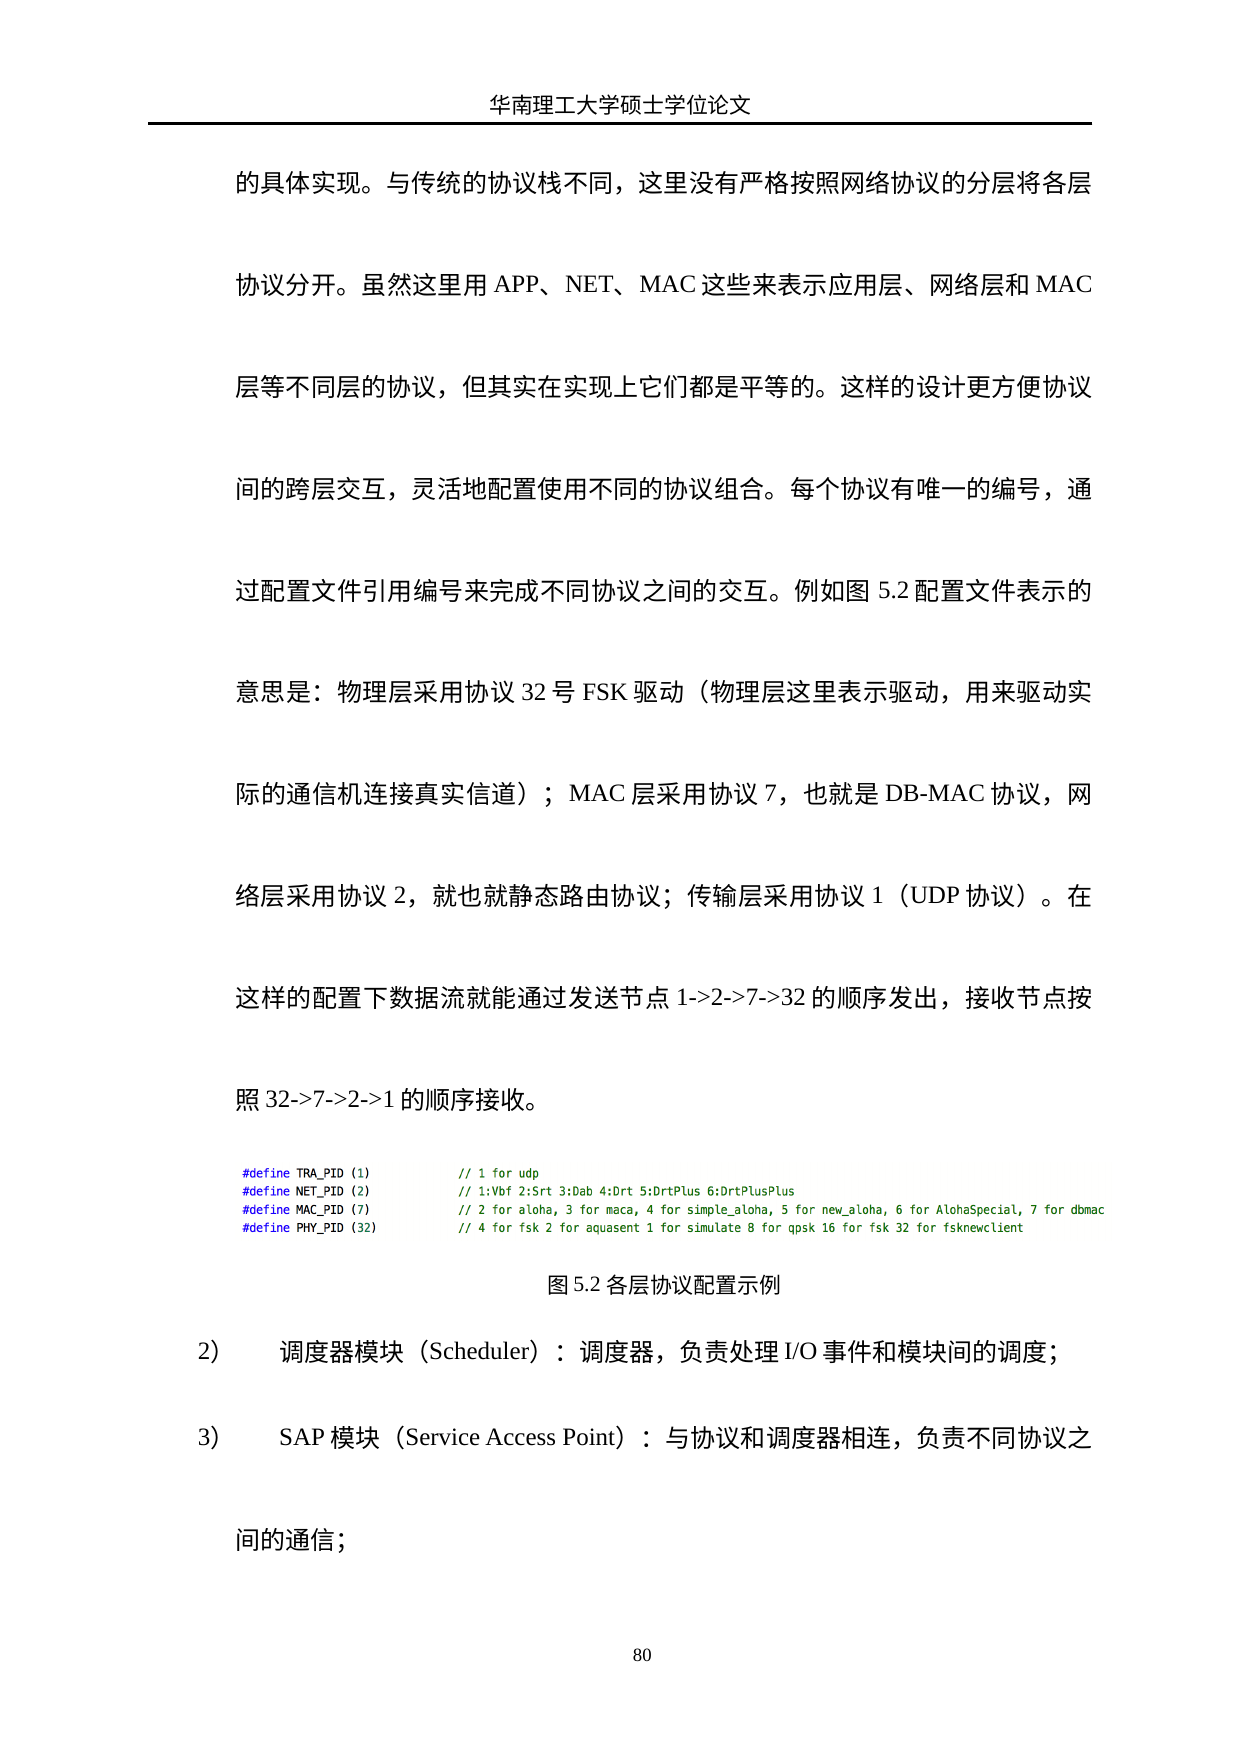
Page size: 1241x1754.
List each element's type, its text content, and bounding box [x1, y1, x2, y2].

list SAP模块（Service Access Point）：与协议和调度器相连，负责不同协议之间的通信； [198, 1403, 1092, 1572]
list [198, 148, 1092, 1132]
list 图5.2 各层协议配置示例 [235, 1267, 1092, 1301]
picture [235, 1162, 1112, 1241]
list 调度器模块（Scheduler）：调度器，负责处理I/O事件和模块间的调度； [198, 1317, 1092, 1384]
